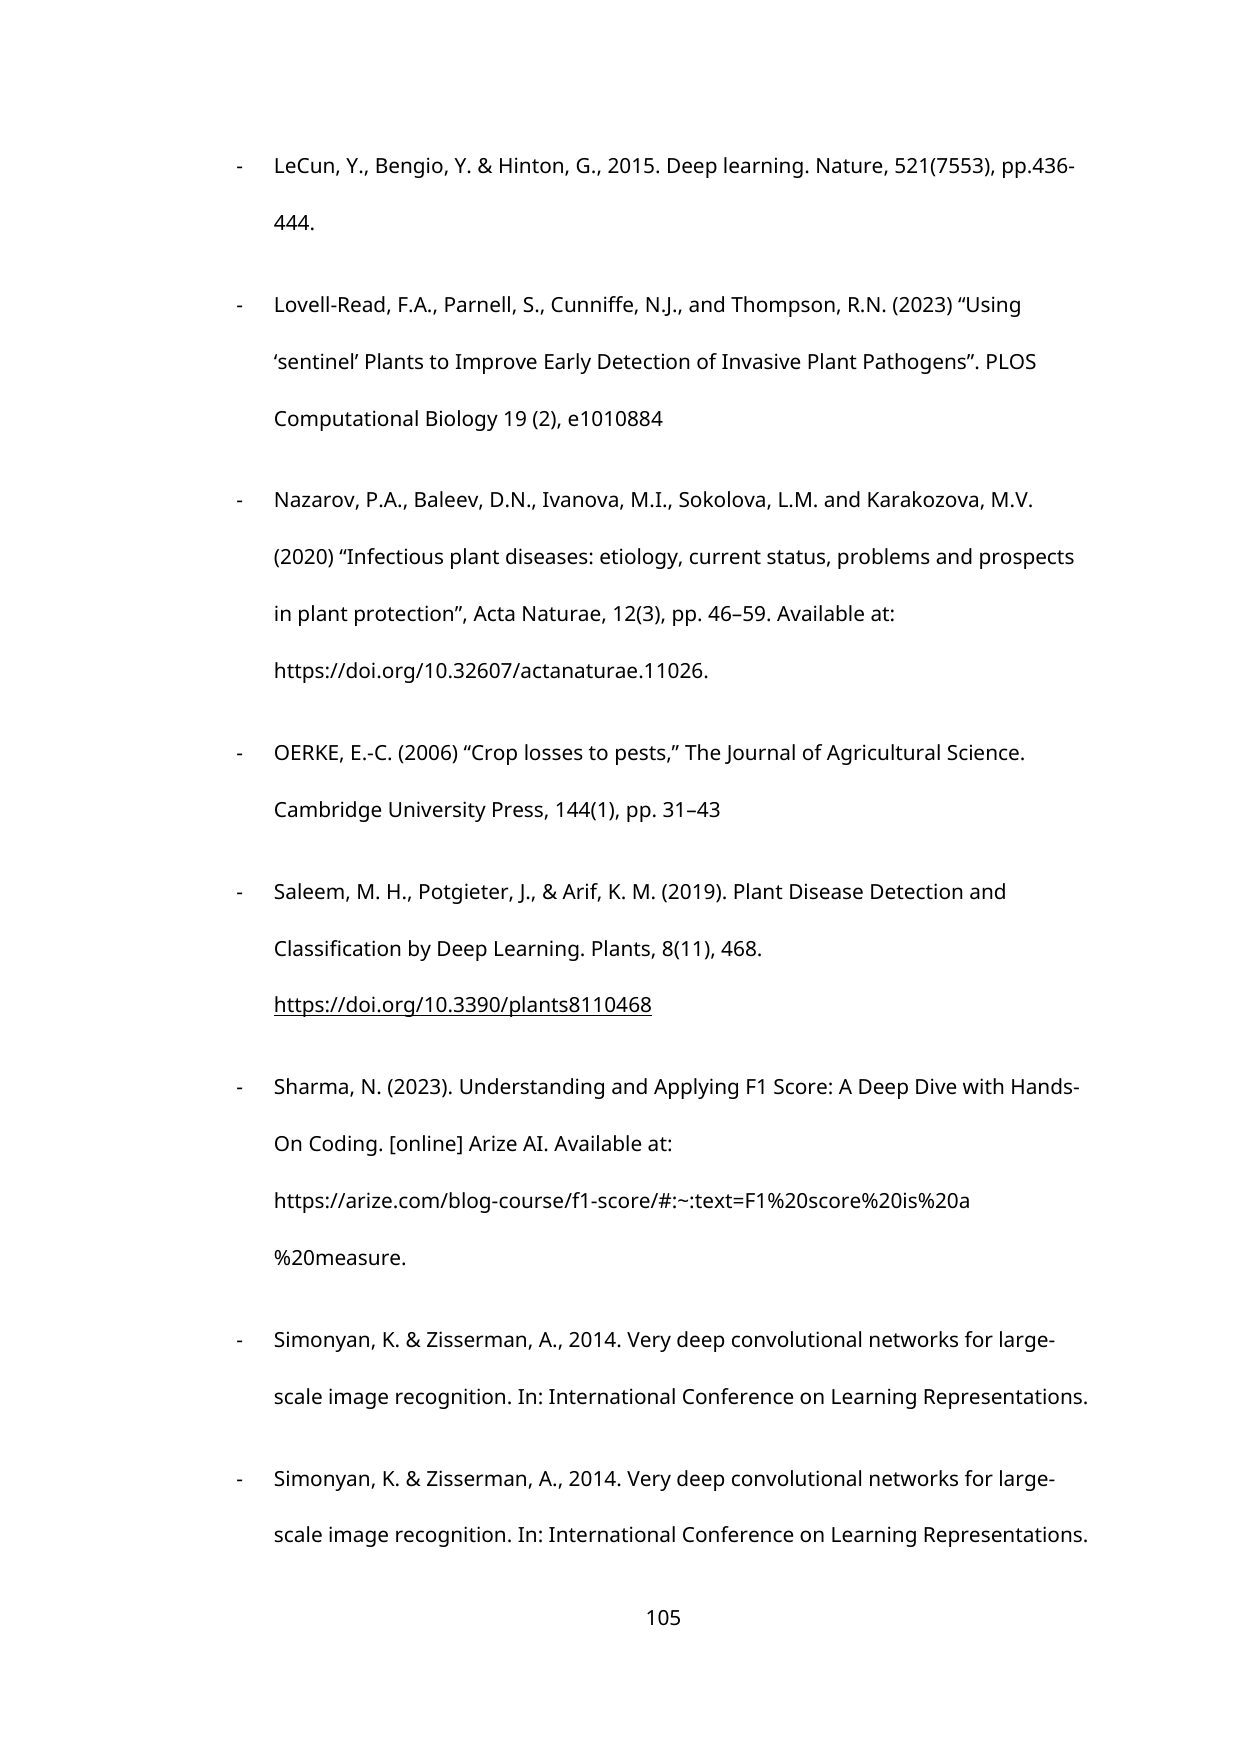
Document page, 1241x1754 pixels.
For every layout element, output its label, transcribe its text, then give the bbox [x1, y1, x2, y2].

list Simonyan, K. & Zisserman, A., 2014. Very deep convolutional networks for large-scale image recognition. In: International Conference on Learning Representations. [236, 1464, 1090, 1549]
list Simonyan, K. & Zisserman, A., 2014. Very deep convolutional networks for large-scale image recognition. In: International Conference on Learning Representations. [236, 1325, 1090, 1410]
list LeCun, Y., Bengio, Y. & Hinton, G., 2015. Deep learning. Nature, 521(7553), pp.436-444. [236, 151, 1090, 237]
list Nazarov, P.A., Baleev, D.N., Ivanova, M.I., Sokolova, L.M. and Karakozova, M.V. (2020) “Infectious plant diseases: etiology, current status, problems and prospects in plant protection”, Acta Naturae, 12(3), pp. 46–59. Available at: https://doi.org/10.32607/actanaturae.11026. [236, 486, 1090, 685]
list Saleem, M. H., Potgieter, J., & Arif, K. M. (2019). Plant Disease Detection and Classification by Deep Learning. Plants, 8(11), 468. https://doi.org/10.3390/plants8110468 [236, 877, 1090, 1019]
list Lovell-Read, F.A., Parnell, S., Cunniffe, N.J., and Thompson, R.N. (2023) “Using ‘sentinel’ Plants to Improve Early Detection of Invasive Plant Pathogens”. PLOS Computational Biology 19 (2), e1010884 [236, 290, 1090, 432]
list OERKE, E.-C. (2006) “Crop losses to pests,” The Journal of Agricultural Science. Cambridge University Press, 144(1), pp. 31–43 [236, 738, 1090, 823]
list Sharma, N. (2023). Understanding and Applying F1 Score: A Deep Dive with Hands-On Coding. [online] Arize AI. Available at: https://arize.com/blog-course/f1-score/#:~:text=F1%20score%20is%20a%20measure. [236, 1072, 1090, 1272]
